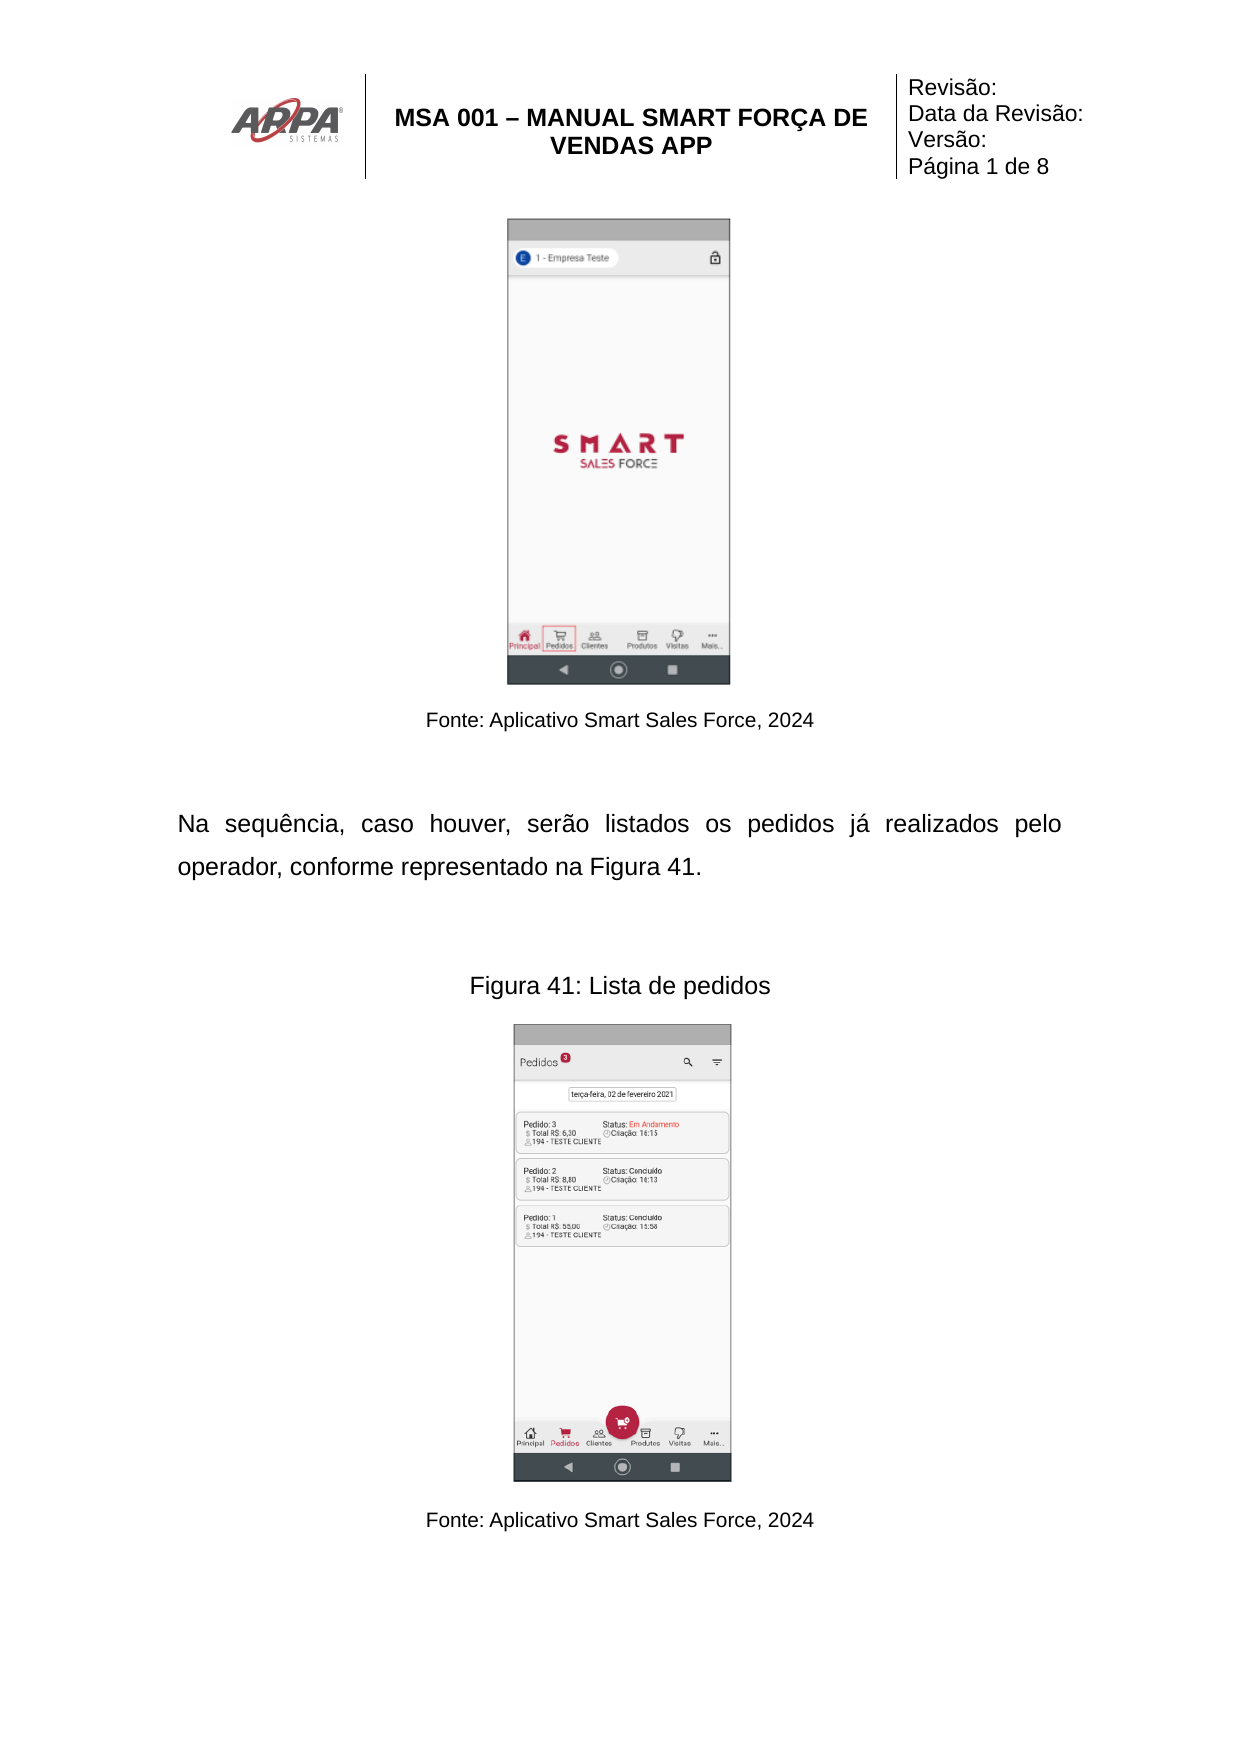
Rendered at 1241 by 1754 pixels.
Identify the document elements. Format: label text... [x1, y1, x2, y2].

text Fonte: Aplicativo Smart Sales Force, 2024 [177, 708, 1063, 732]
text Fonte: Aplicativo Smart Sales Force, 2024 [177, 1508, 1063, 1532]
picture [503, 1016, 737, 1492]
picture [231, 98, 343, 147]
text Figura 41: Lista de pedidos [177, 971, 1063, 1000]
text Na sequência, caso houver, serão listados os pedidos já realizados pelo operador, conforme representado na Figura 41. [177, 808, 1063, 880]
picture [497, 207, 743, 692]
